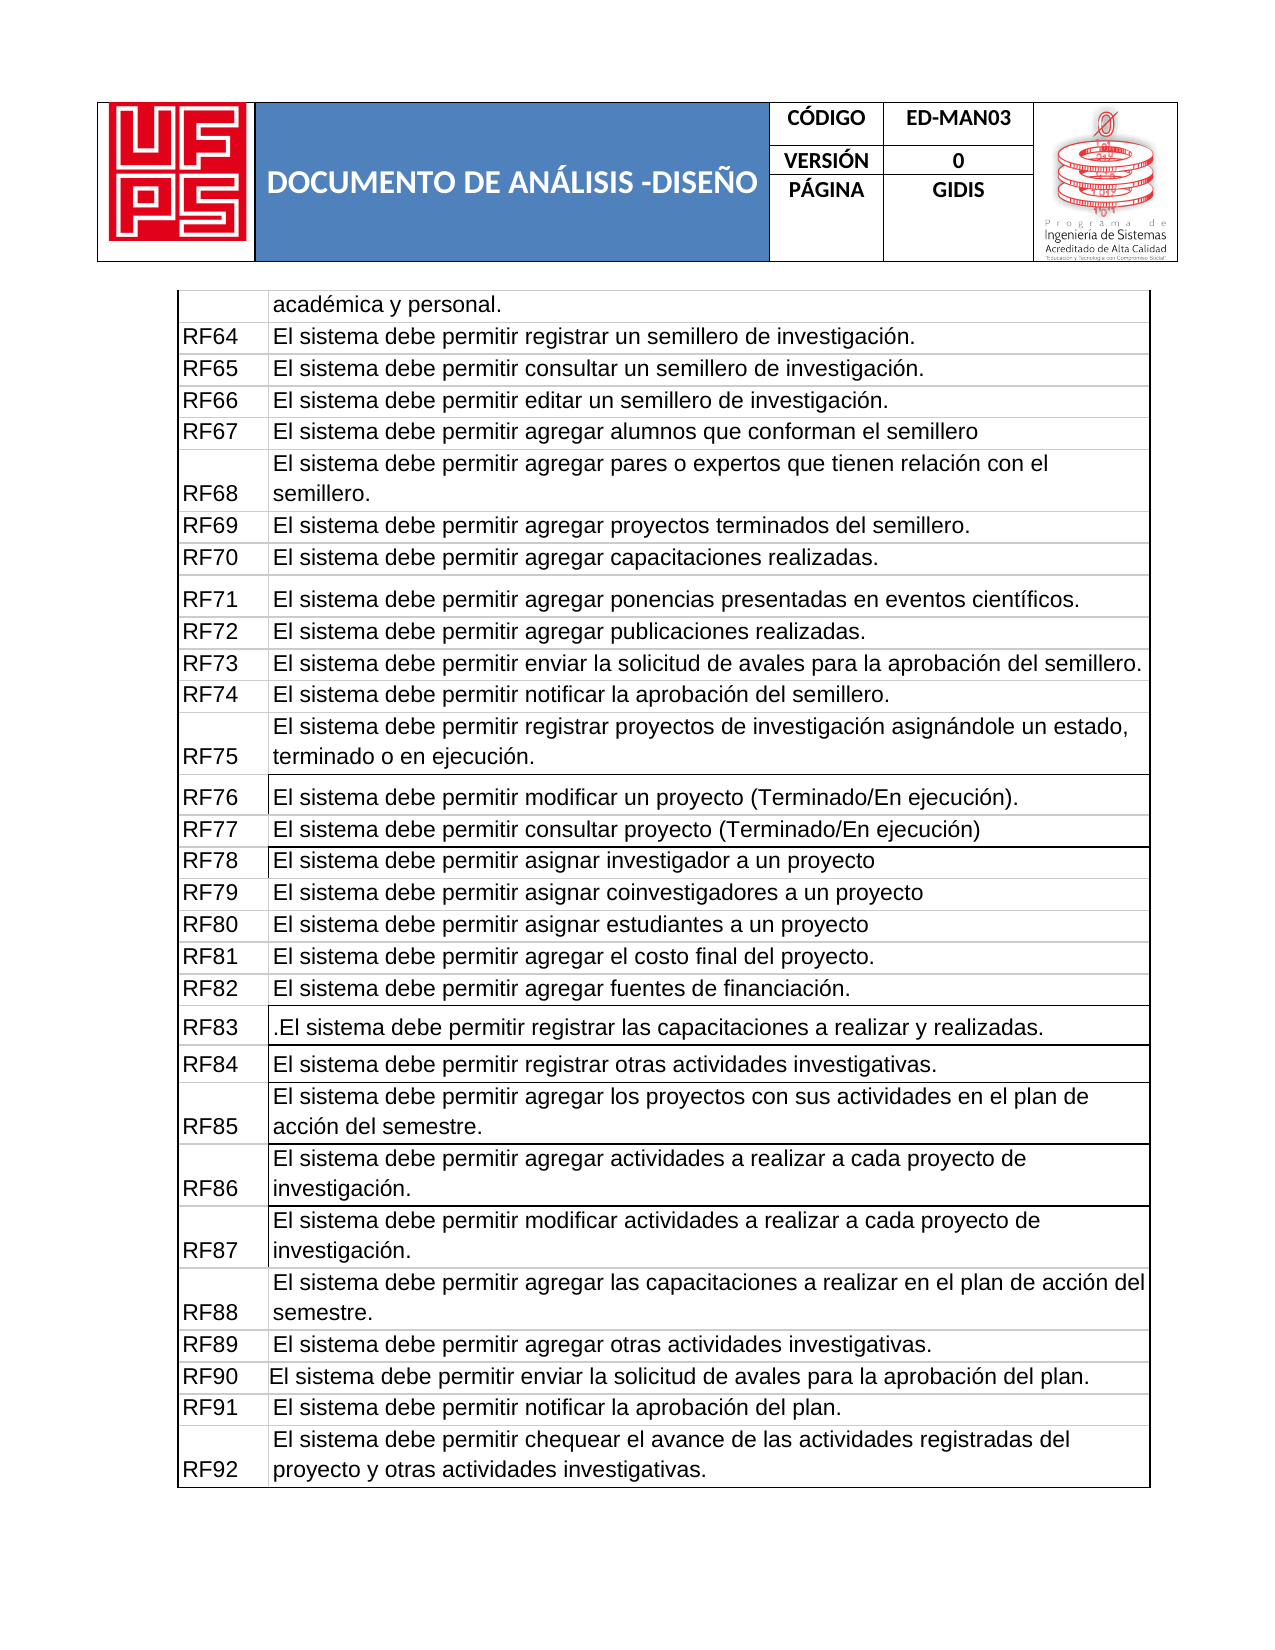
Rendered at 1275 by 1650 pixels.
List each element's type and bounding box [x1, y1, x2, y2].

picture [108, 102, 247, 241]
picture [1045, 102, 1166, 261]
